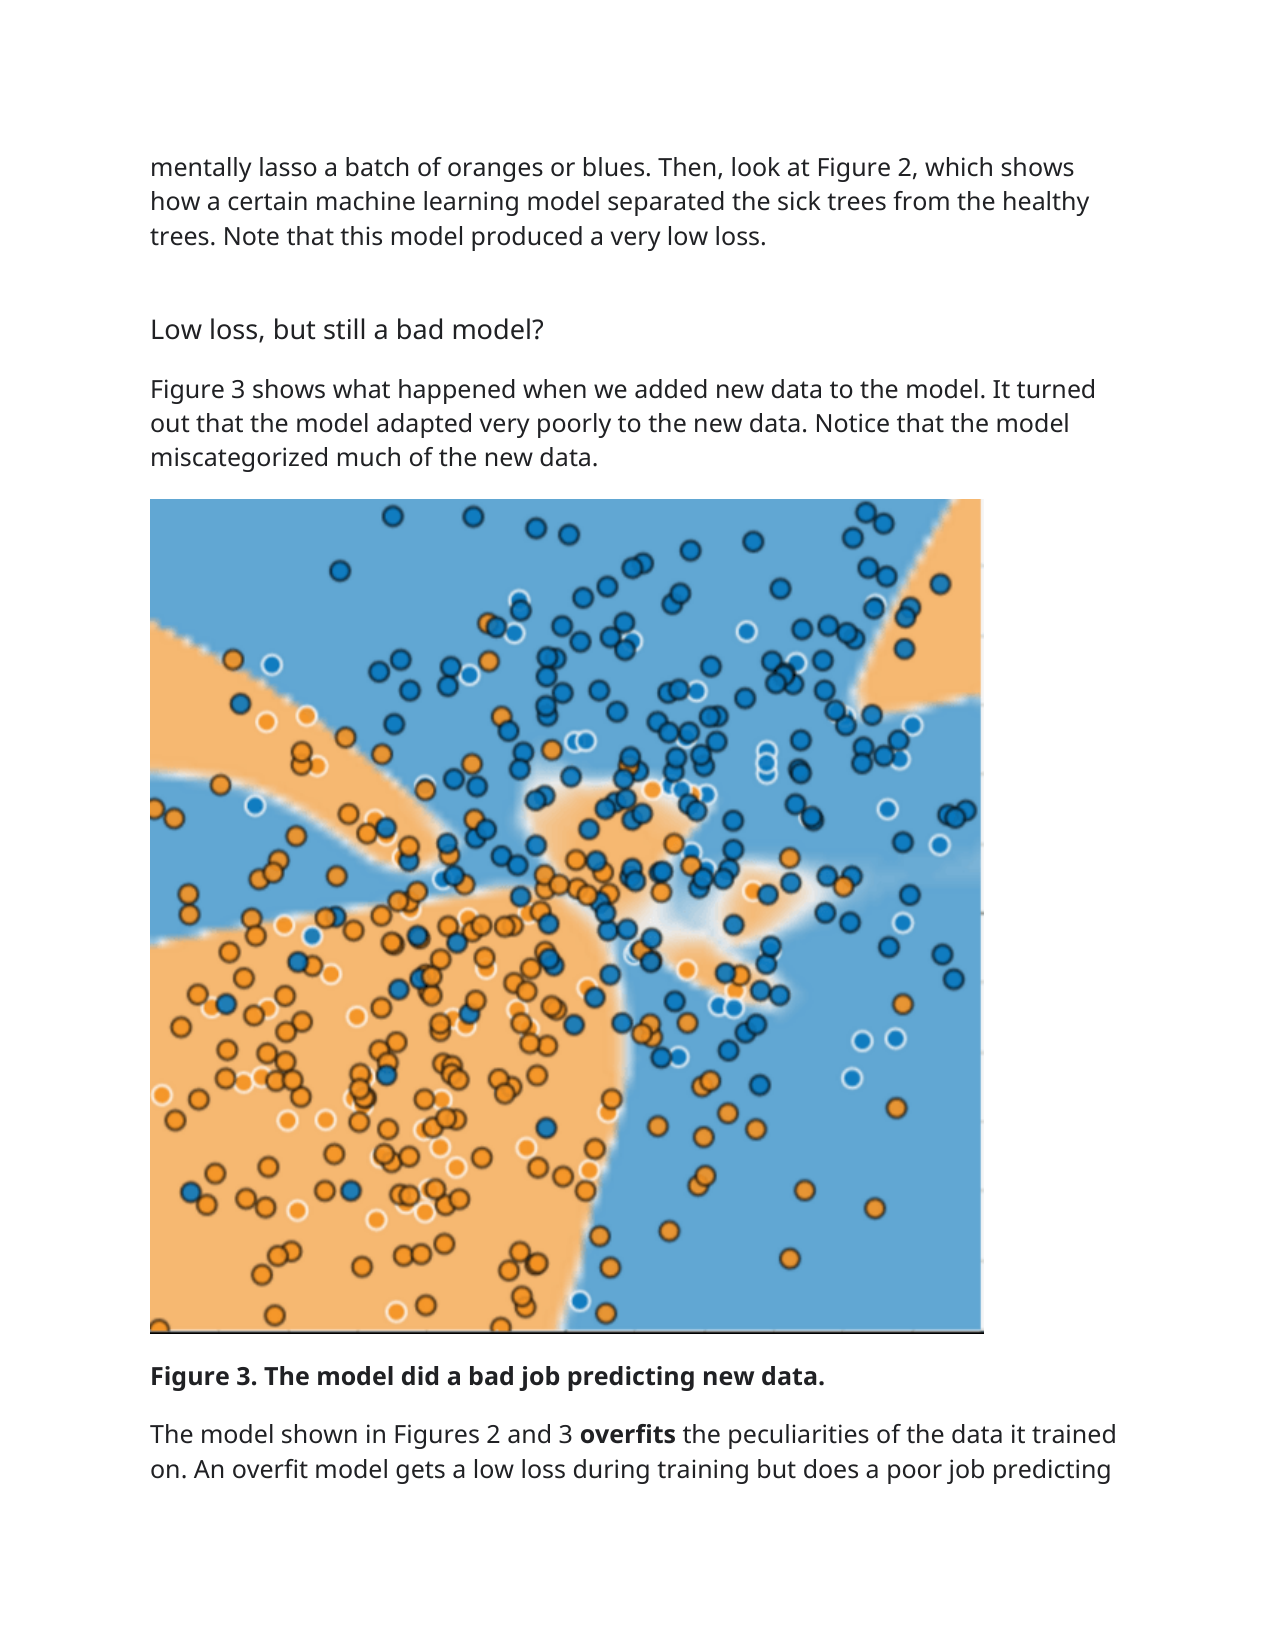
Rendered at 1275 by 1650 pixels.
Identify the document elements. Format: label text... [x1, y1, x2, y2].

text Figure 3. The model did a bad job predicting new data. [150, 1358, 1125, 1392]
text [150, 150, 1125, 252]
picture [150, 499, 984, 1334]
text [150, 1417, 1125, 1485]
text Figure 3 shows what happened when we added new data to the model. It turned out that the model adapted very poorly to the new data. Notice that the model miscategorized much of the new data. [150, 372, 1125, 474]
subtitle Low loss, but still a bad model? [150, 310, 1125, 347]
